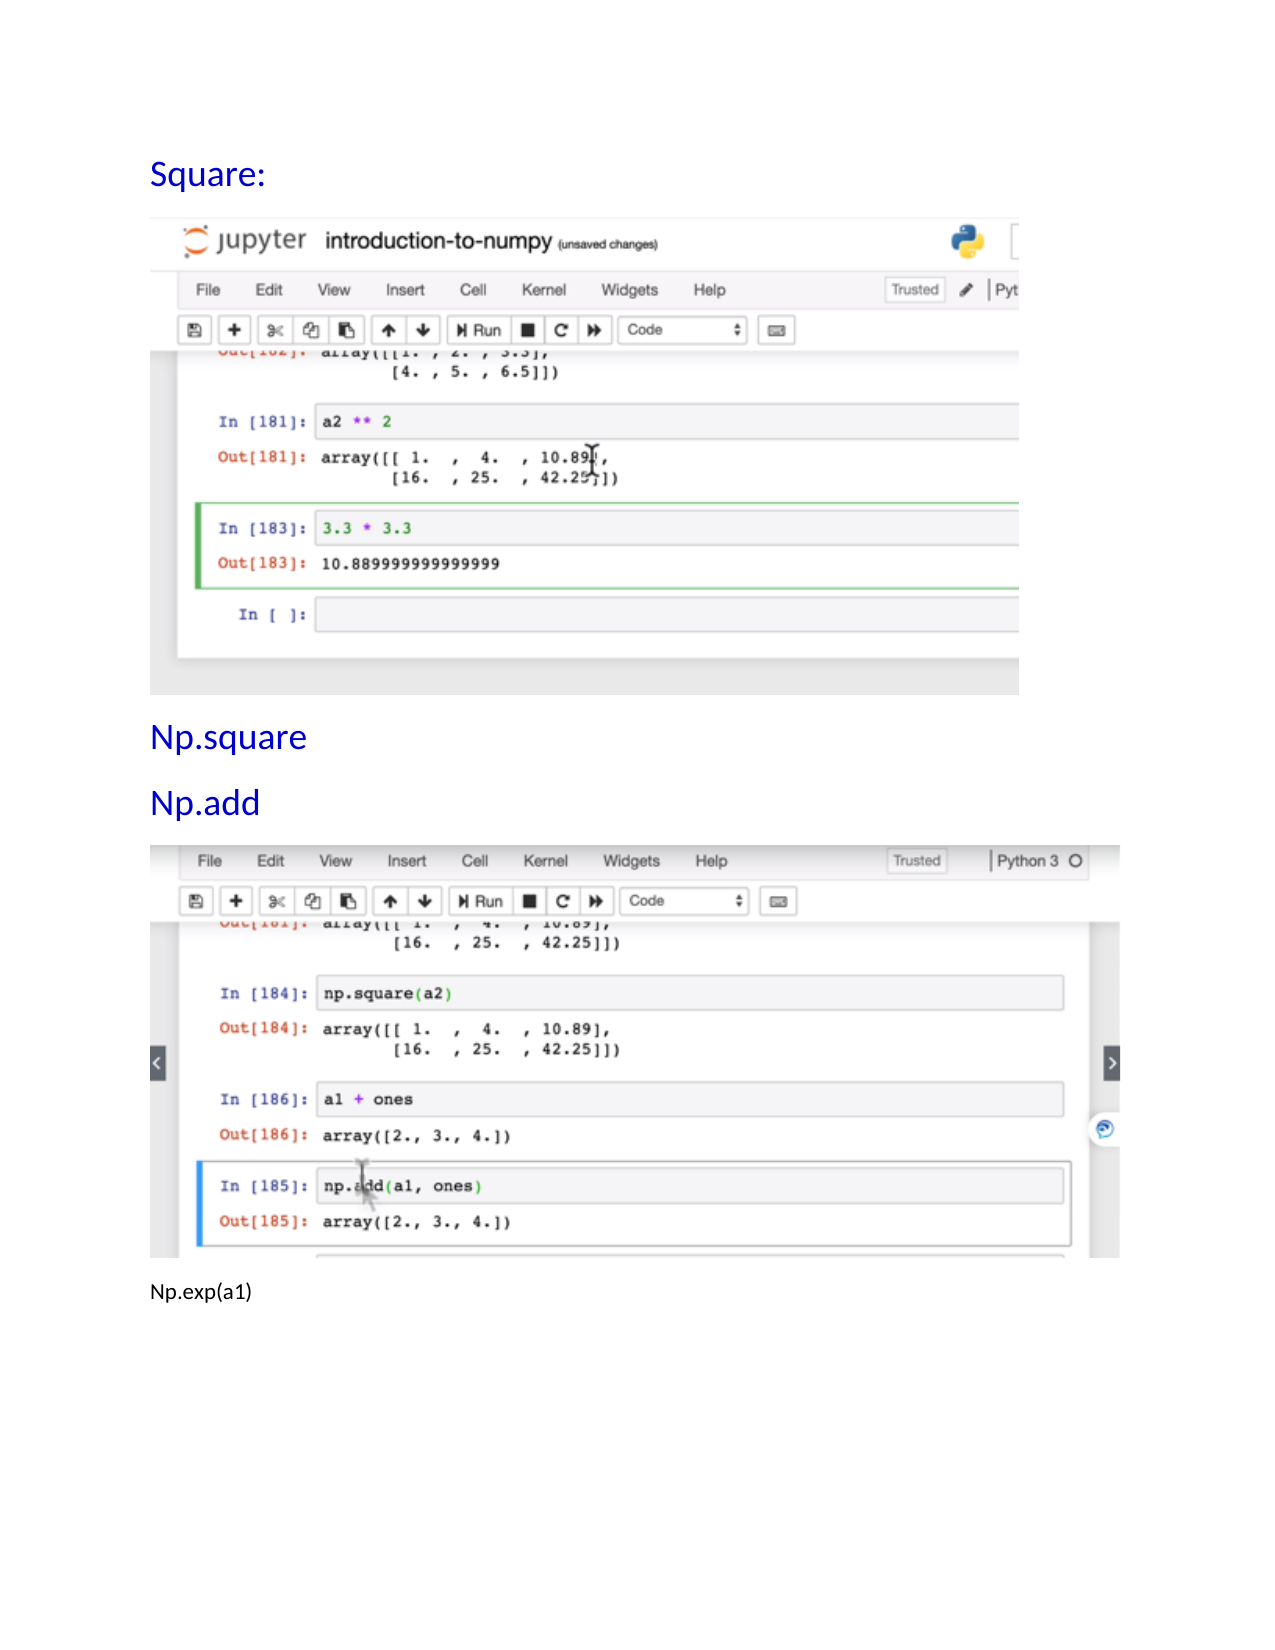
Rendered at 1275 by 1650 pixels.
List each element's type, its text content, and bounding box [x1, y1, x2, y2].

picture [150, 216, 1019, 695]
text Square: [150, 150, 1125, 196]
text Np.add [150, 779, 1125, 825]
text Np.exp(a1) [150, 1277, 1125, 1305]
text Np.square [150, 713, 1125, 759]
picture [150, 845, 1121, 1258]
